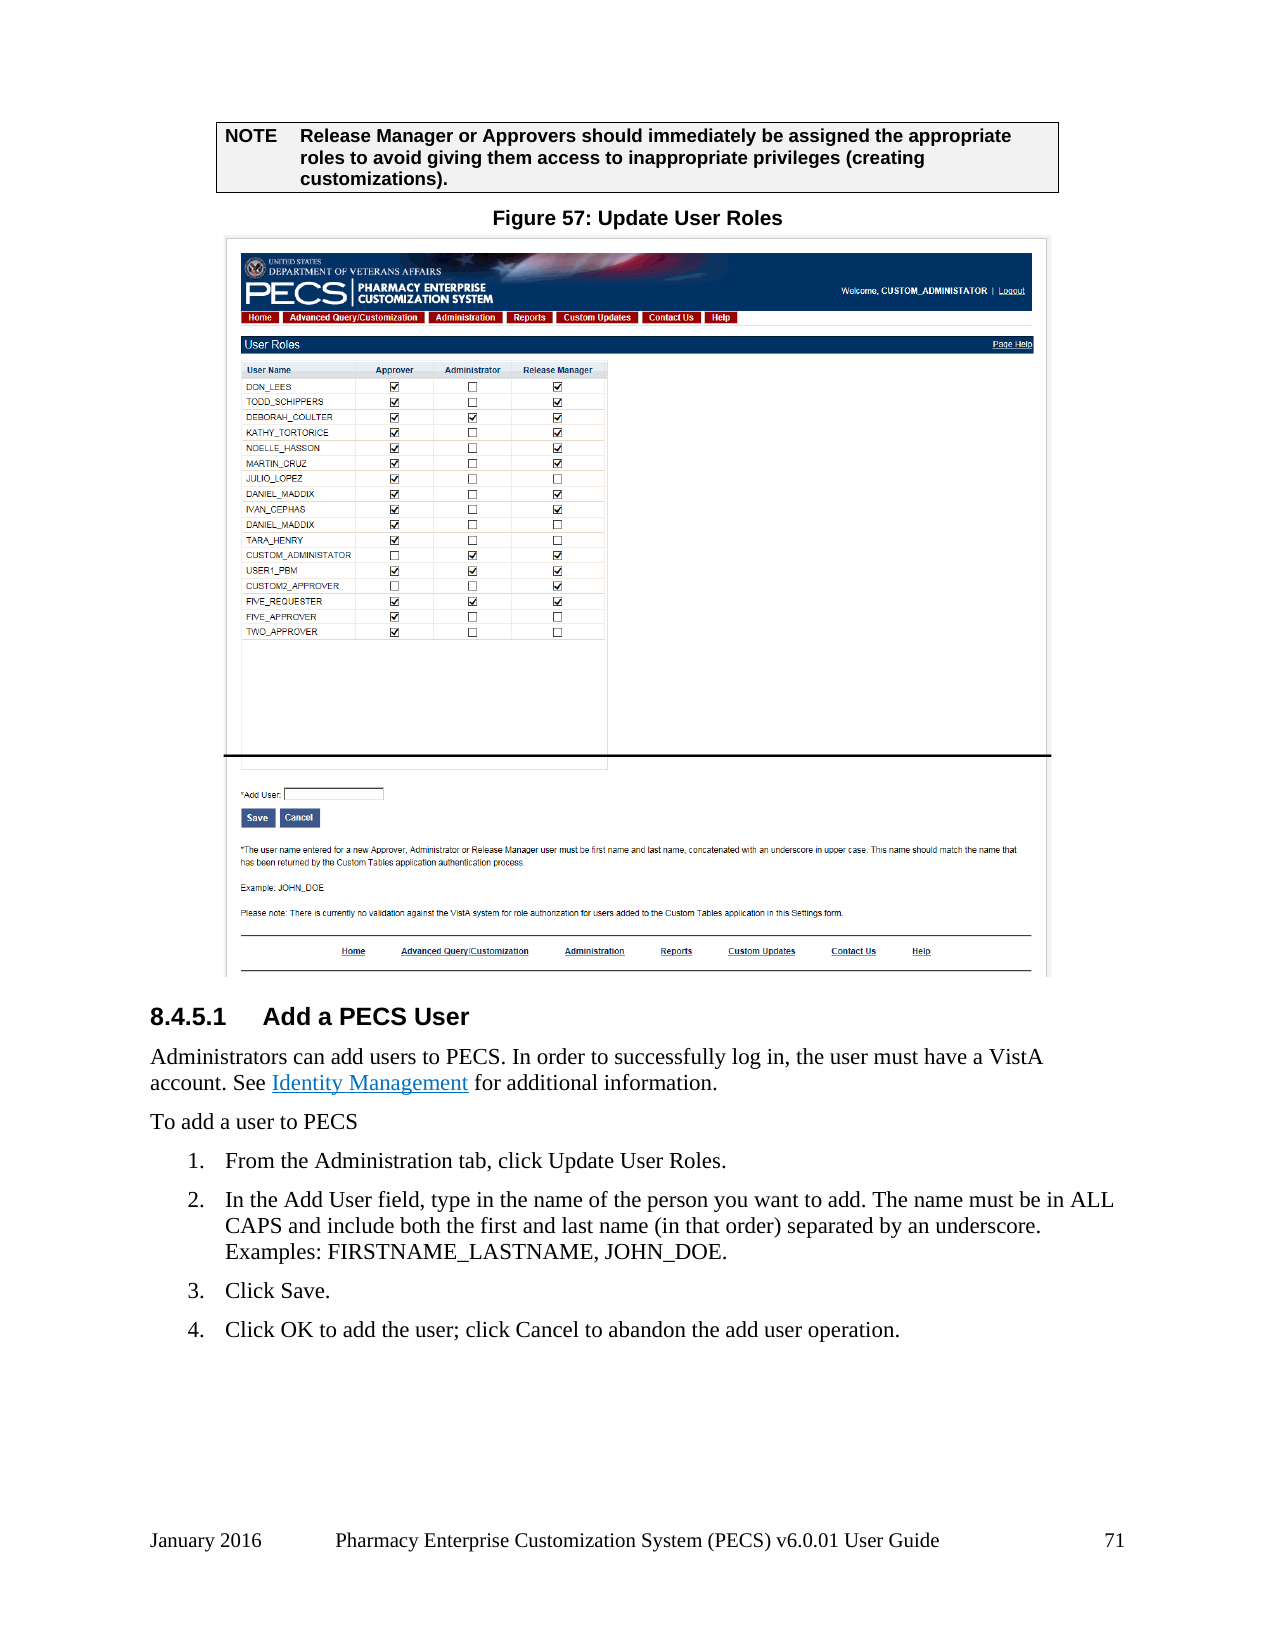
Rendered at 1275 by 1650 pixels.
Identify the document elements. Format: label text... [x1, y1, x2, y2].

subtitle Add a PECS User [150, 1002, 1125, 1030]
list From the Administration tab, click Update User Roles. [187, 1147, 1125, 1173]
text Administrators can add users to PECS. In order to successfully log in, the user must have a VistA account. See Identity Management for additional information. [150, 1043, 1125, 1096]
text NOTE Release Manager or Approvers should immediately be assigned the appropriate roles to avoid giving them access to inappropriate privileges (creating customizations). [217, 123, 1058, 192]
list Click OK to add the user; click Cancel to abandon the add user operation. [187, 1316, 1125, 1342]
list Click Save. [187, 1277, 1125, 1304]
list In the Add User field, type in the name of the person you want to add. The name must be in ALL CAPS and include both the first and last name (in that order) separated by an underscore. Examples: FIRSTNAME_LASTNAME, JOHN_DOE. [187, 1186, 1125, 1265]
text To add a user to PECS [150, 1108, 1125, 1134]
picture [223, 235, 1052, 977]
